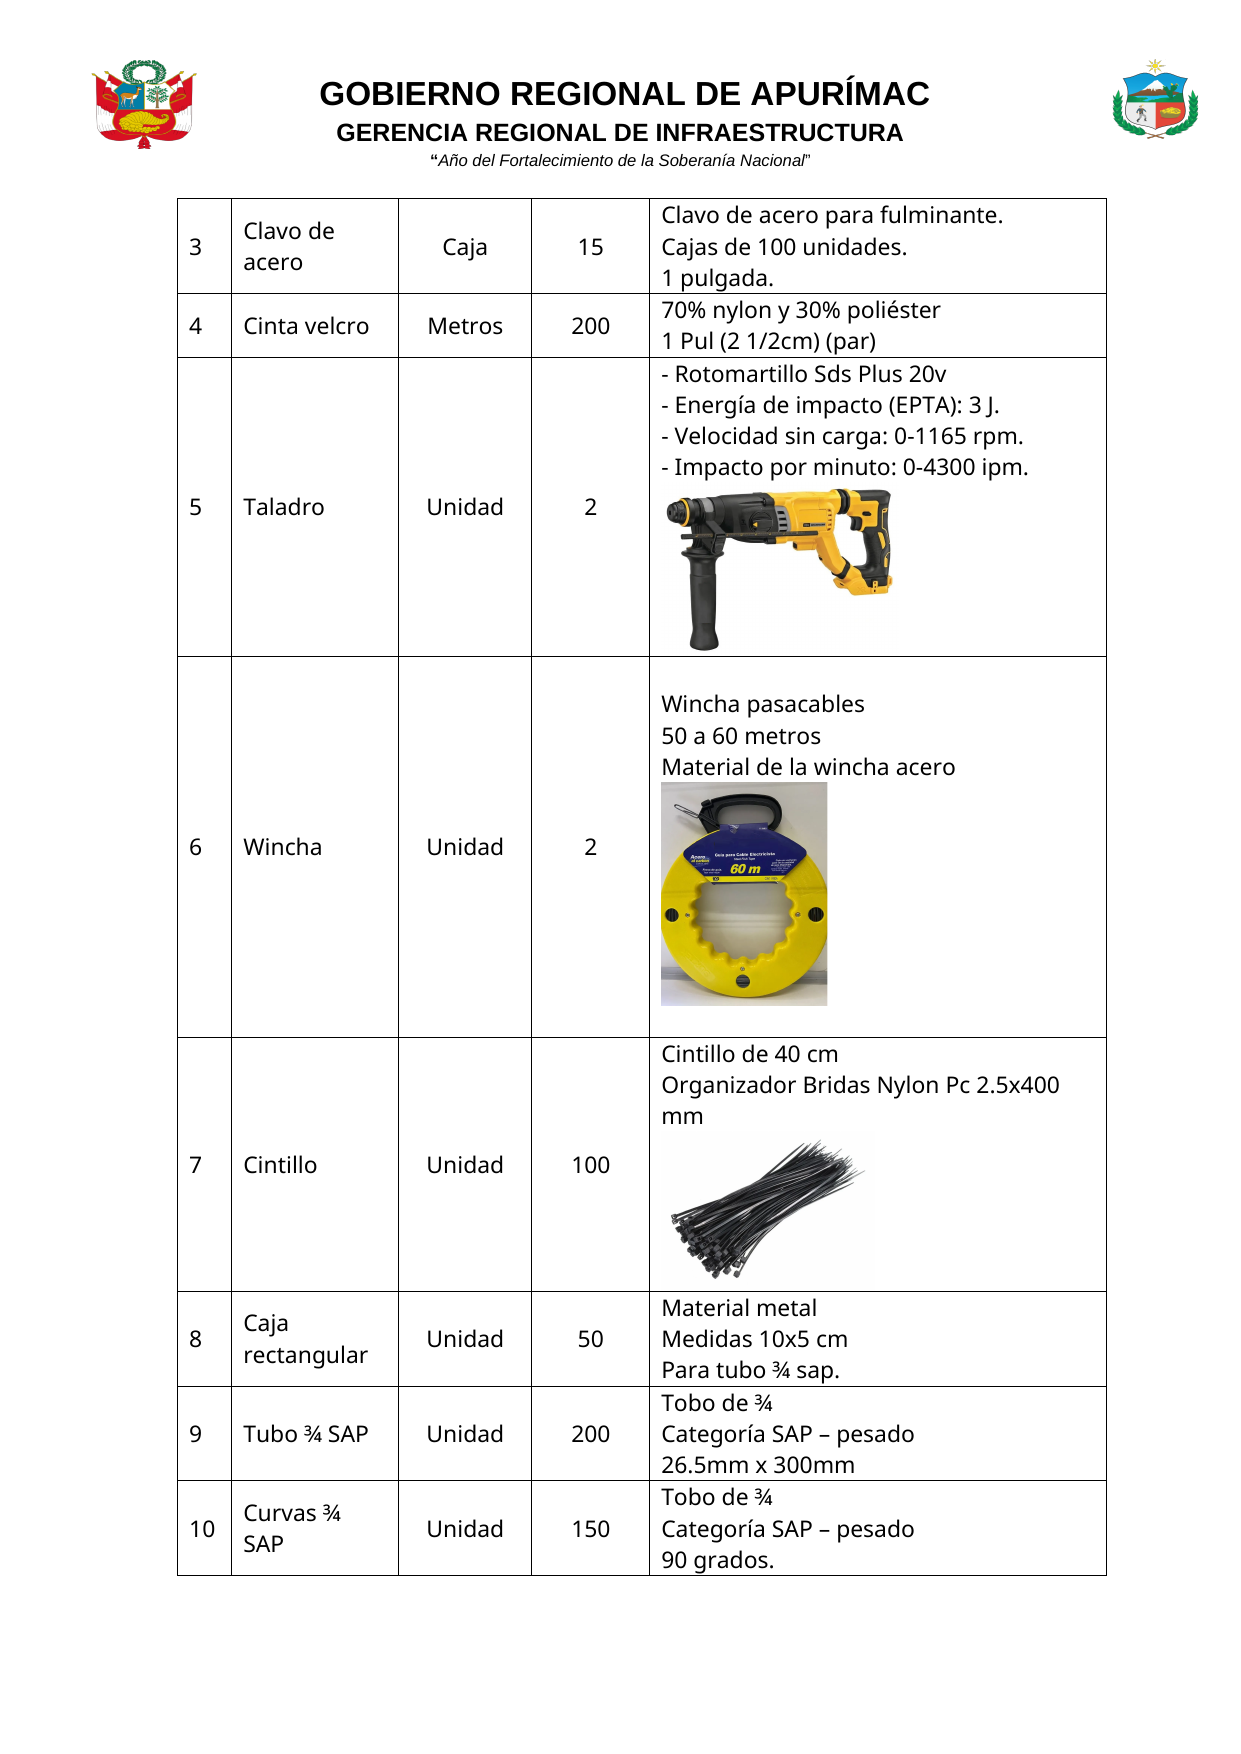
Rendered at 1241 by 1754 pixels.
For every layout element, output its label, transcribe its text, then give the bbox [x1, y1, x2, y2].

table_cell 50 [532, 1292, 649, 1386]
table_cell 7 [178, 1038, 231, 1291]
table_cell 5 [178, 358, 231, 656]
table_cell 15 [532, 199, 649, 293]
table_cell Tobo de ¾ Categoría SAP – pesado 26.5mm x 300mm [650, 1387, 1106, 1480]
table_cell 200 [532, 294, 649, 357]
table_cell Wincha pasacables 50 a 60 metros Material de la wincha acero [650, 657, 1106, 1037]
table_cell Unidad [399, 1387, 531, 1480]
table_cell Curvas ¾ SAP [232, 1481, 398, 1575]
table_cell Unidad [399, 1038, 531, 1291]
table_cell Unidad [399, 1481, 531, 1575]
table_cell 200 [532, 1387, 649, 1480]
table_cell Tubo ¾ SAP [232, 1387, 398, 1480]
table_cell Cintillo de 40 cm Organizador Bridas Nylon Pc 2.5x400 mm [650, 1038, 1106, 1291]
table_cell 9 [178, 1387, 231, 1480]
table_cell 2 [532, 657, 649, 1037]
table_cell Metros [399, 294, 531, 357]
table_cell Caja rectangular [232, 1292, 398, 1386]
table_cell Tobo de ¾ Categoría SAP – pesado 90 grados. [650, 1481, 1106, 1575]
table_cell Caja [399, 199, 531, 293]
picture [661, 782, 828, 1006]
table_cell Cinta velcro [232, 294, 398, 357]
picture [661, 1131, 876, 1291]
picture [661, 482, 900, 656]
picture [91, 60, 197, 149]
table_cell 10 [178, 1481, 231, 1575]
table_cell Wincha [232, 657, 398, 1037]
table_cell Clavo de acero [232, 199, 398, 293]
table_cell 150 [532, 1481, 649, 1575]
table_cell Unidad [399, 1292, 531, 1386]
table_cell 100 [532, 1038, 649, 1291]
table_cell Unidad [399, 358, 531, 656]
table_cell 4 [178, 294, 231, 357]
table_cell 8 [178, 1292, 231, 1386]
picture [1112, 59, 1199, 139]
table_cell 70% nylon y 30% poliéster 1 Pul (2 1/2cm) (par) [650, 294, 1106, 357]
table_cell Material metal Medidas 10x5 cm Para tubo ¾ sap. [650, 1292, 1106, 1386]
table_cell Cintillo [232, 1038, 398, 1291]
table_cell 2 [532, 358, 649, 656]
table_cell Unidad [399, 657, 531, 1037]
table_cell 6 [178, 657, 231, 1037]
table_cell Clavo de acero para fulminante. Cajas de 100 unidades. 1 pulgada. [650, 199, 1106, 293]
table_cell - Rotomartillo Sds Plus 20v - Energía de impacto (EPTA): 3 J. - Velocidad sin carga: 0-1165 rpm. - Impacto por minuto: 0-4300 ipm. [650, 358, 1106, 656]
table_cell Taladro [232, 358, 398, 656]
table_cell 3 [178, 199, 231, 293]
